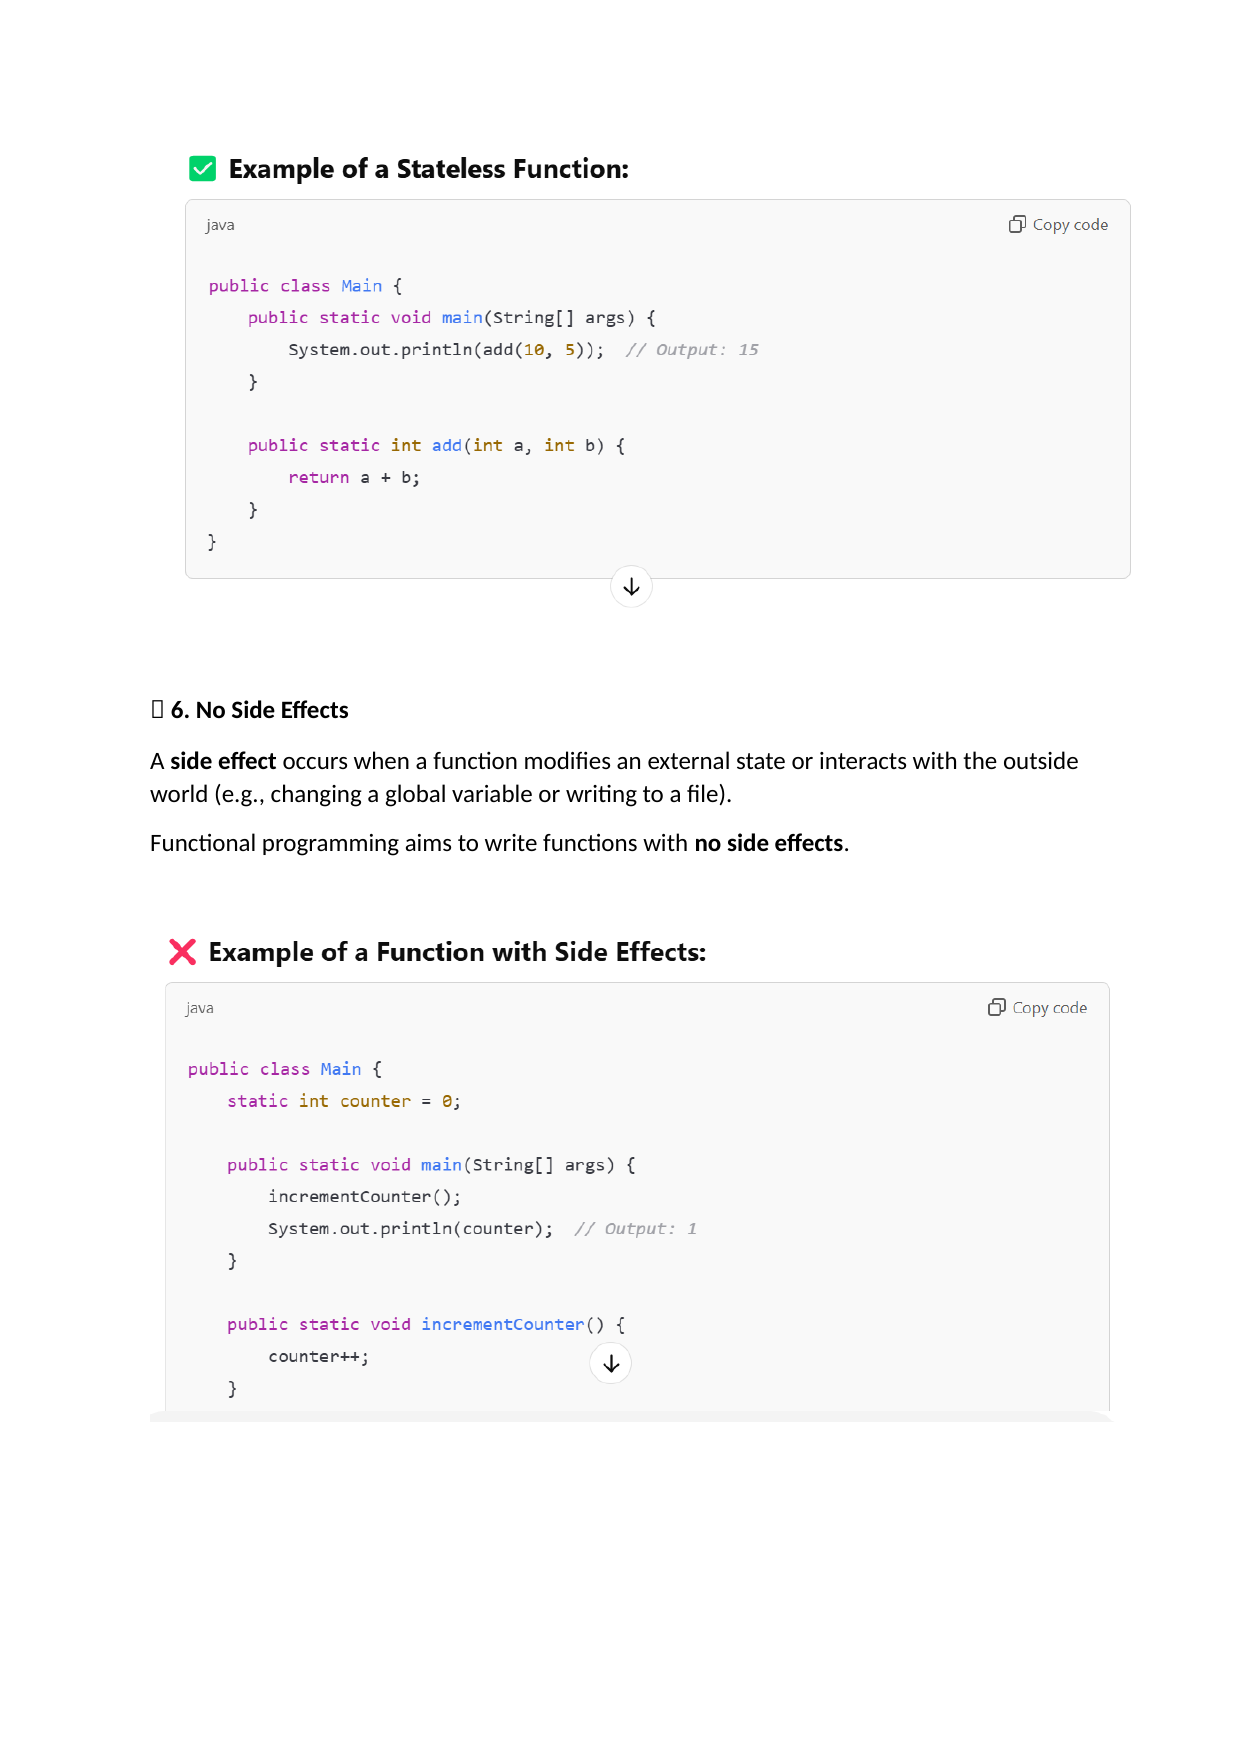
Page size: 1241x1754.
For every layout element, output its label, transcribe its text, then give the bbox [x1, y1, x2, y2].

text Functional programming aims to write functions with no side effects. [150, 827, 1090, 858]
picture [150, 926, 1138, 1422]
text A side effect occurs when a function modifies an external state or interacts with the outside world (e.g., changing a global variable or writing to a file). [150, 745, 1090, 808]
picture [150, 150, 1150, 623]
text 📘 6. No Side Effects [150, 691, 1090, 725]
